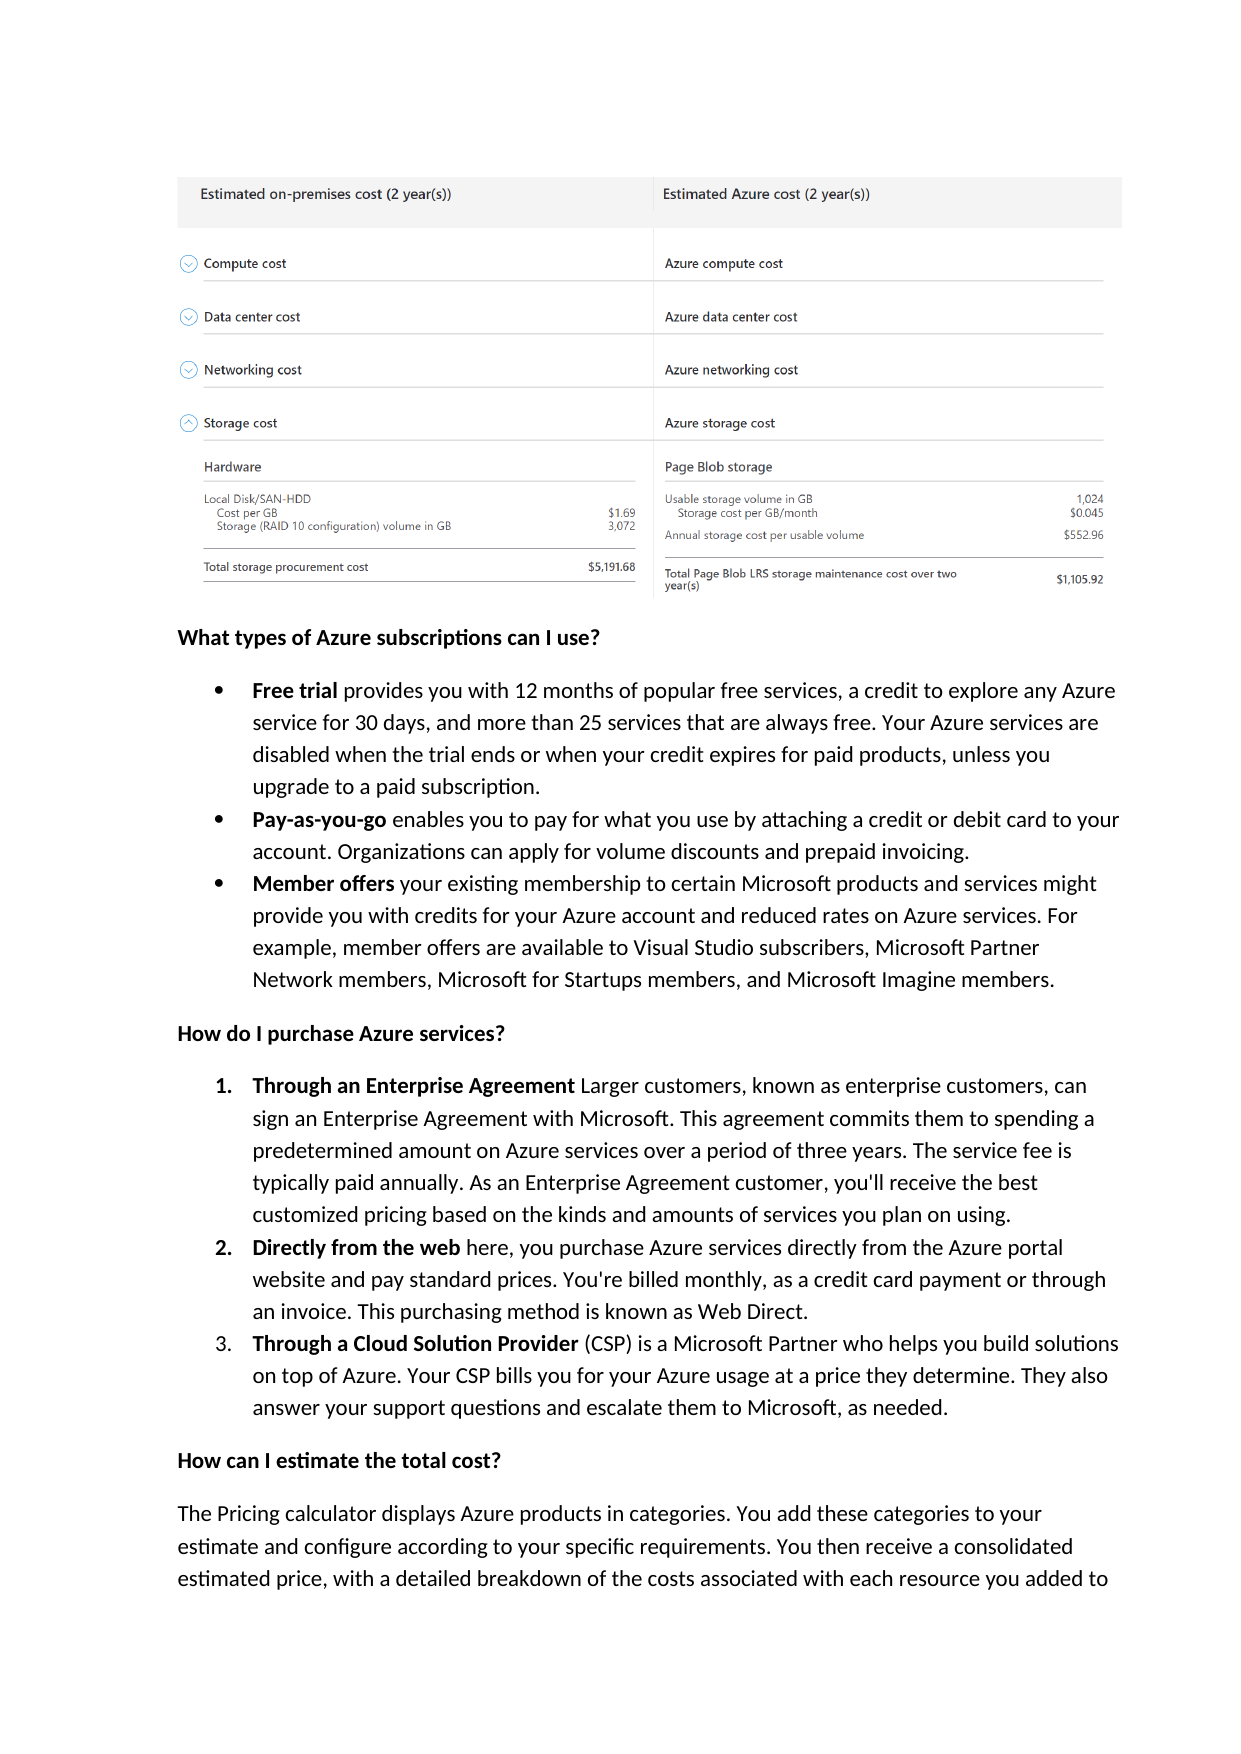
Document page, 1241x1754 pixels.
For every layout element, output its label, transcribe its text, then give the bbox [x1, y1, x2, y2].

text How do I purchase Azure services? [177, 1019, 1122, 1047]
text How can I estimate the total cost? [177, 1447, 1122, 1474]
list Through an Enterprise Agreement Larger customers, known as enterprise customers, can sign an Enterprise Agreement with Microsoft. This agreement commits them to spending a predetermined amount on Azure services over a period of three years. The service fee is typically paid annually. As an Enterprise Agreement customer, you'll receive the best customized pricing based on the kinds and amounts of services you plan on using. [215, 1072, 1122, 1228]
picture [177, 177, 1123, 598]
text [177, 1499, 1122, 1592]
text What types of Azure subscriptions can I use? [177, 623, 1122, 651]
list Pay-as-you-go enables you to pay for what you use by attaching a credit or debit card to your account. Organizations can apply for volume discounts and prepaid invoicing. [215, 805, 1122, 865]
list Directly from the web here, you purchase Azure services directly from the Azure portal website and pay standard prices. You're billed monthly, as a credit card payment or through an invoice. This purchasing method is known as Web Direct. [215, 1233, 1122, 1325]
list Member offers your existing membership to certain Microsoft products and services might provide you with credits for your Azure account and reduced rates on Azure services. For example, member offers are available to Visual Studio subscribers, Microsoft Partner Network members, Microsoft for Startups members, and Microsoft Imagine members. [215, 869, 1122, 994]
list Free trial provides you with 12 months of popular free services, a credit to explore any Azure service for 30 days, and more than 25 services that are always free. Your Azure services are disabled when the trial ends or when your credit expires for paid products, unless you upgrade to a paid subscription. [215, 676, 1122, 801]
list Through a Cloud Solution Provider (CSP) is a Microsoft Partner who helps you build solutions on top of Azure. Your CSP bills you for your Azure usage at a price they determine. They also answer your support questions and escalate them to Microsoft, as needed. [215, 1329, 1122, 1422]
